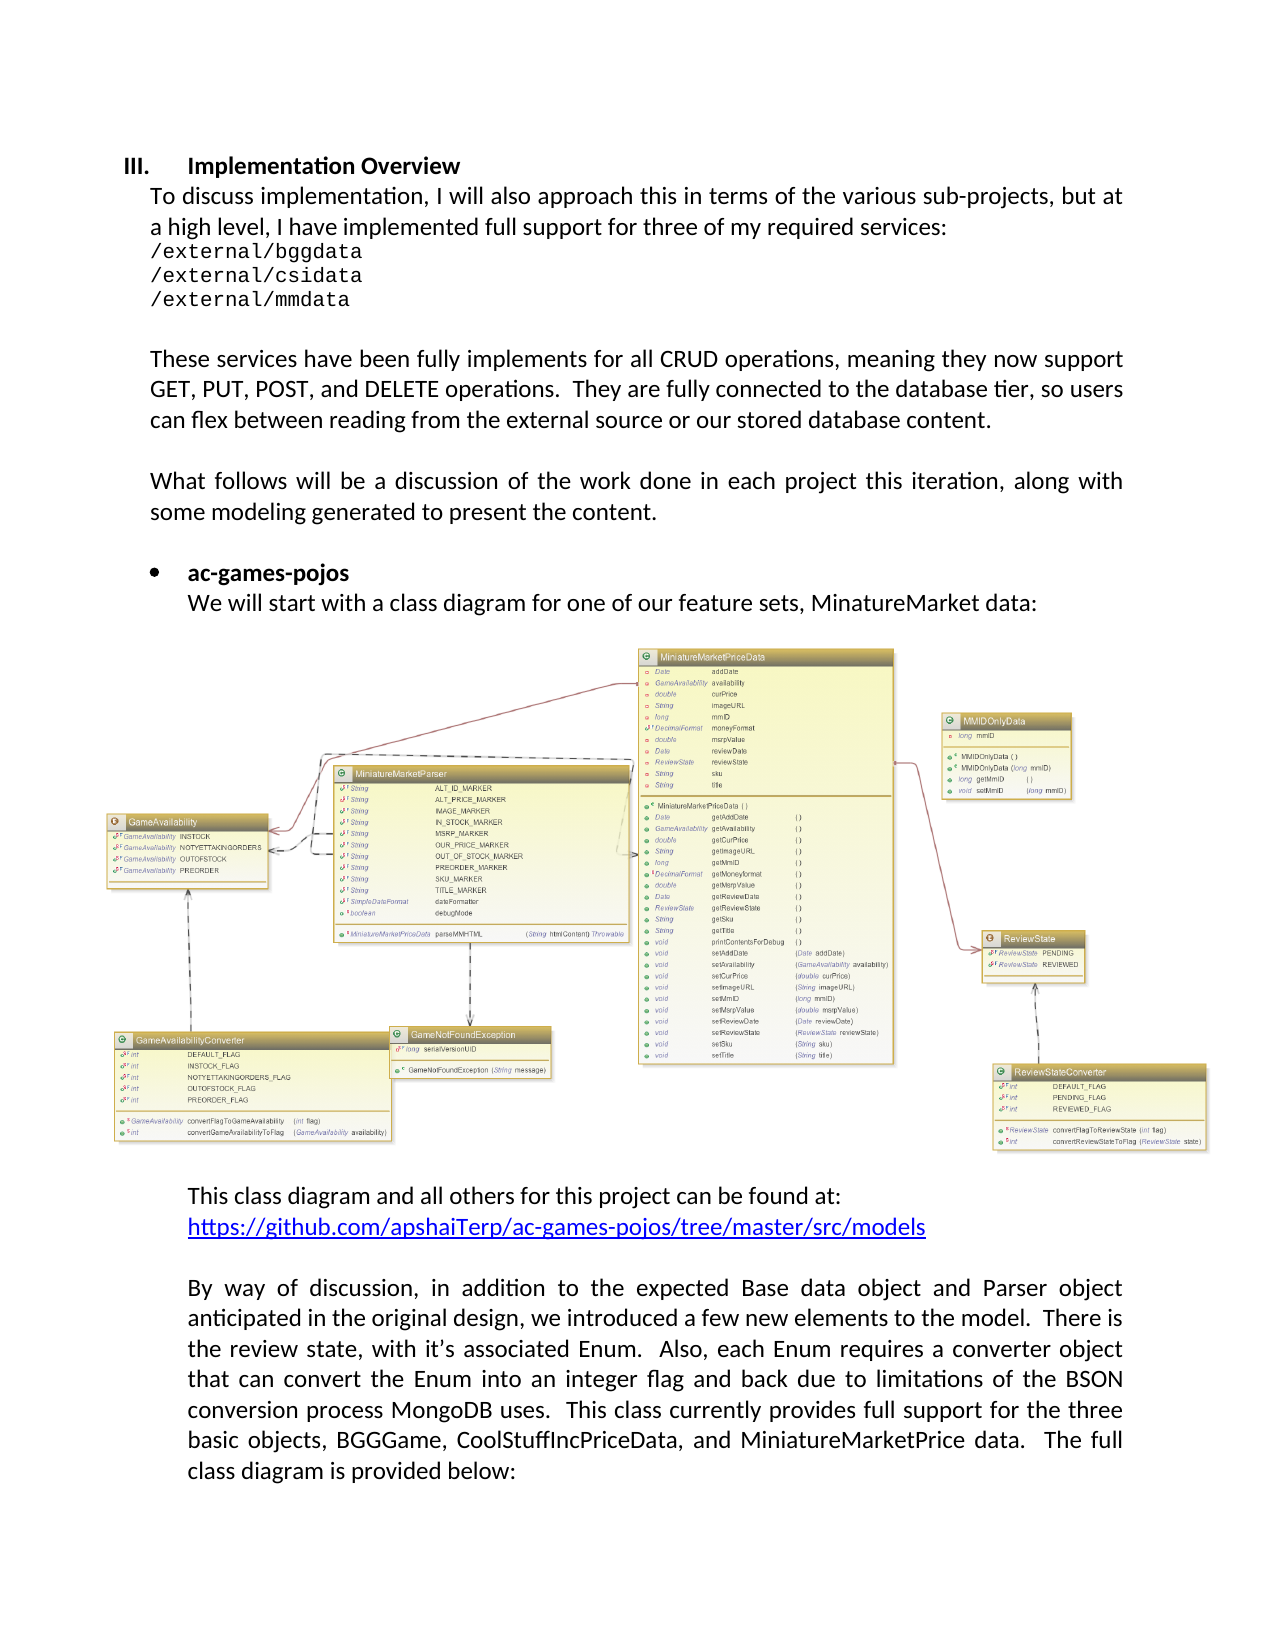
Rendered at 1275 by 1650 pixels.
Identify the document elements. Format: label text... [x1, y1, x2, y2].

text /external/bggdata [150, 242, 1125, 265]
text To discuss implementation, I will also approach this in terms of the various sub-projects, but at a high level, I have implemented full support for three of my required services: [150, 181, 1125, 242]
text /external/mmdata [150, 289, 1125, 312]
list By way of discussion, in addition to the expected Base data object and Parser object anticipated in the original design, we introduced a few new elements to the model. There is the review state, with it’s associated Enum. Also, each Enum requires a converter object that can convert the Enum into an integer flag and back due to limitations of the BSON conversion process MongoDB uses. This class currently provides full support for the three basic objects, BGGGame, CoolStuffIncPriceData, and MiniatureMarketPrice data. The full class diagram is provided below: [187, 1272, 1125, 1486]
list This class diagram and all others for this project can be found at: [187, 1181, 1125, 1211]
text What follows will be a discussion of the work done in each project this iteration, along with some modeling generated to present the content. [150, 465, 1125, 526]
list https://github.com/apshaiTerp/ac-games-pojos/tree/master/src/models [187, 1211, 1125, 1241]
list ac-games-pojos [150, 557, 1125, 587]
list We will start with a class diagram for one of our feature sets, MinatureMarket data: [187, 587, 1125, 617]
text /external/csidata [150, 265, 1125, 289]
text These services have been fully implements for all CRUD operations, meaning they now support GET, PUT, POST, and DELETE operations. They are fully connected to the database tier, so users can flex between reading from the external source or our stored database content. [150, 343, 1125, 434]
list Implementation Overview [150, 150, 1125, 181]
picture [75, 617, 1237, 1181]
